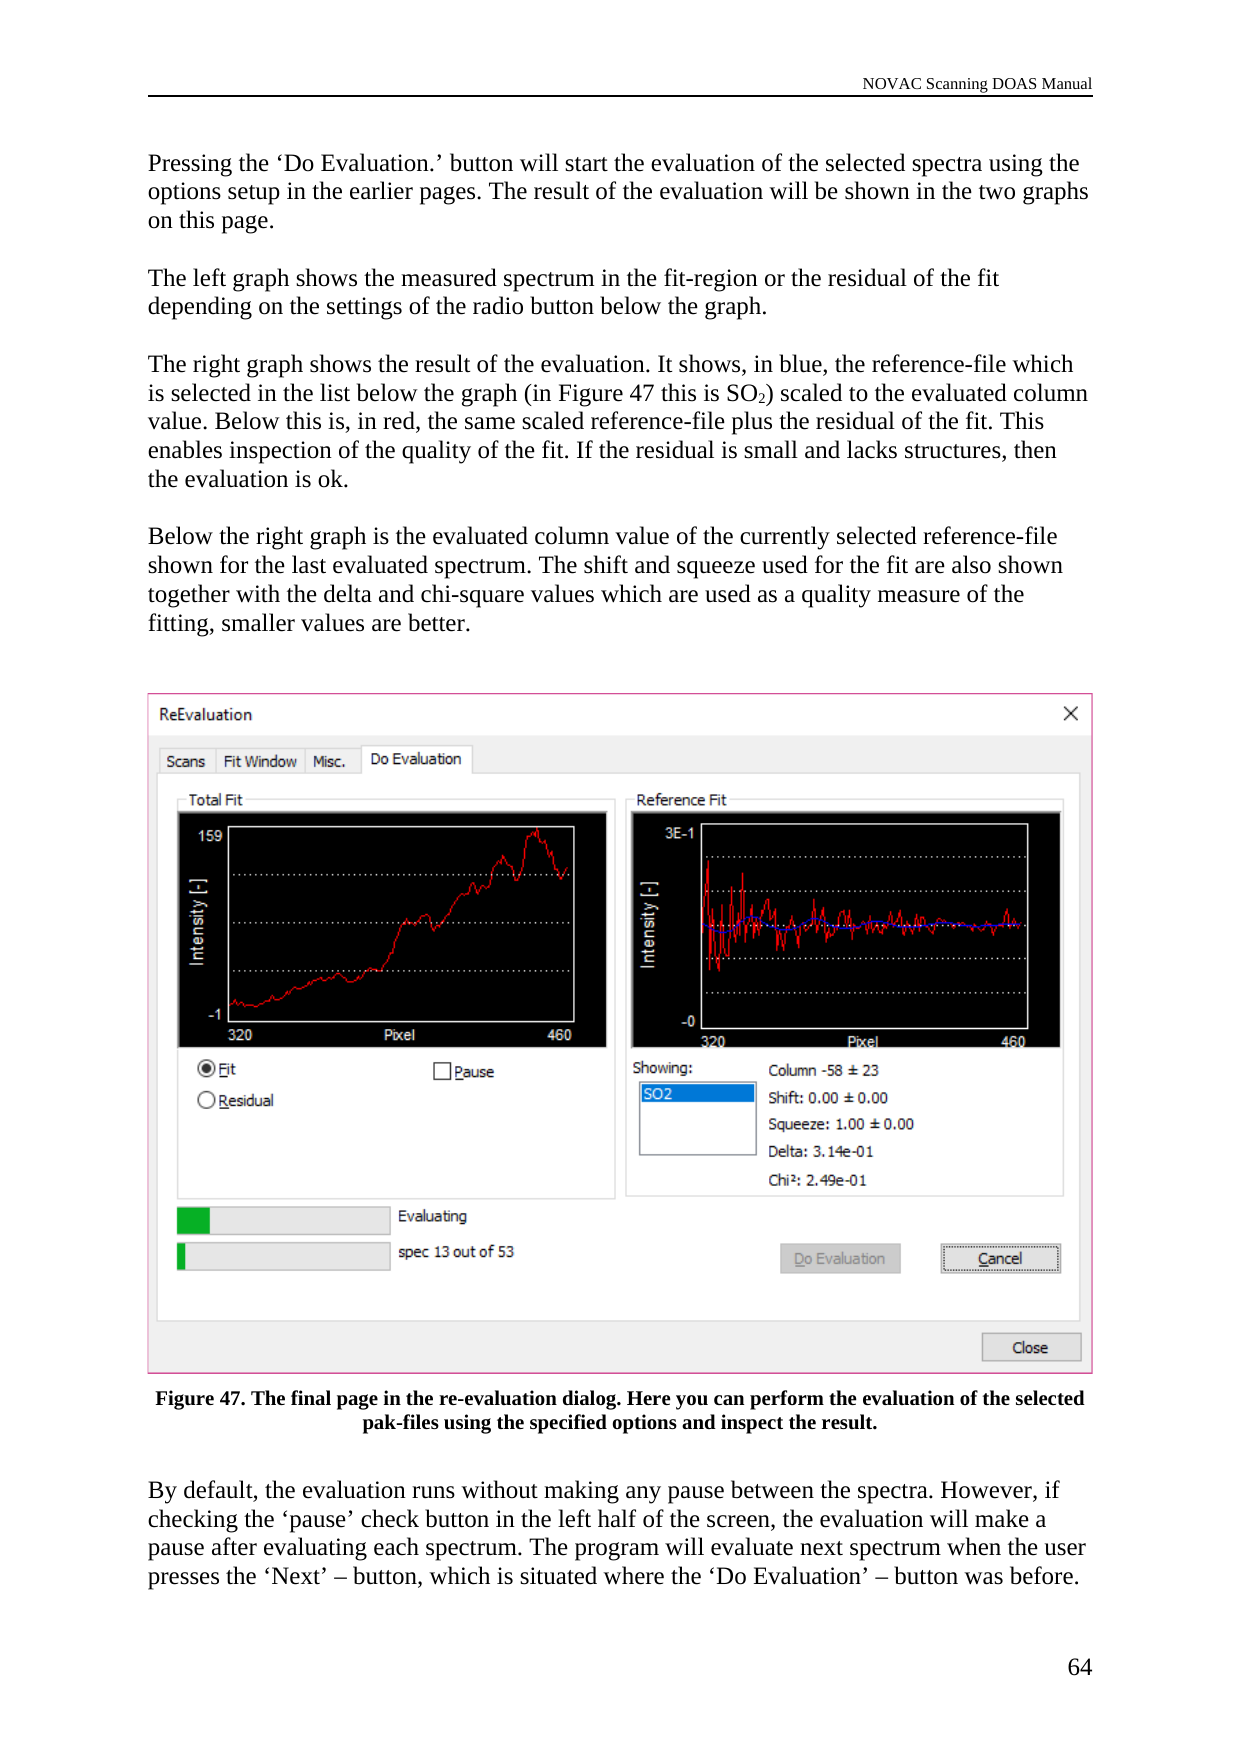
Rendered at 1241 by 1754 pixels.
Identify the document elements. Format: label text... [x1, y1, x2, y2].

text The left graph shows the measured spectrum in the fit-region or the residual of the fit depending on the settings of the radio button below the graph. [148, 263, 1093, 320]
text The right graph shows the result of the evaluation. It shows, in blue, the reference-file which is selected in the list below the graph (in Figure 47 this is SO2) scaled to the evaluated column value. Below this is, in red, the same scaled reference-file plus the residual of the fit. This enables inspection of the quality of the fit. If the residual is small and lacks structures, then the evaluation is ok. [148, 349, 1093, 493]
text Pressing the ‘Do Evaluation.’ button will start the evaluation of the selected spectra using the options setup in the earlier pages. The result of the evaluation will be shown in the two graphs on this page. [148, 148, 1093, 234]
text By default, the evaluation runs without making any pause between the spectra. However, if checking the ‘pause’ check button in the left half of the screen, the evaluation will make a pause after evaluating each spectrum. The program will evaluate next spectrum when the user presses the ‘Next’ – button, which is situated where the ‘Do Evaluation’ – button was before. [148, 1475, 1093, 1590]
picture [147, 693, 1093, 1374]
text Below the right graph is the evaluated column value of the currently selected reference-file shown for the last evaluated spectrum. The shift and squeeze used for the fit are also shown together with the delta and chi-square values which are used as a quality measure of the fitting, smaller values are better. [148, 521, 1093, 636]
text Figure 47. The final page in the re-evaluation dialog. Here you can perform the evaluation of the selected pak-files using the specified options and inspect the result. [148, 1386, 1093, 1434]
